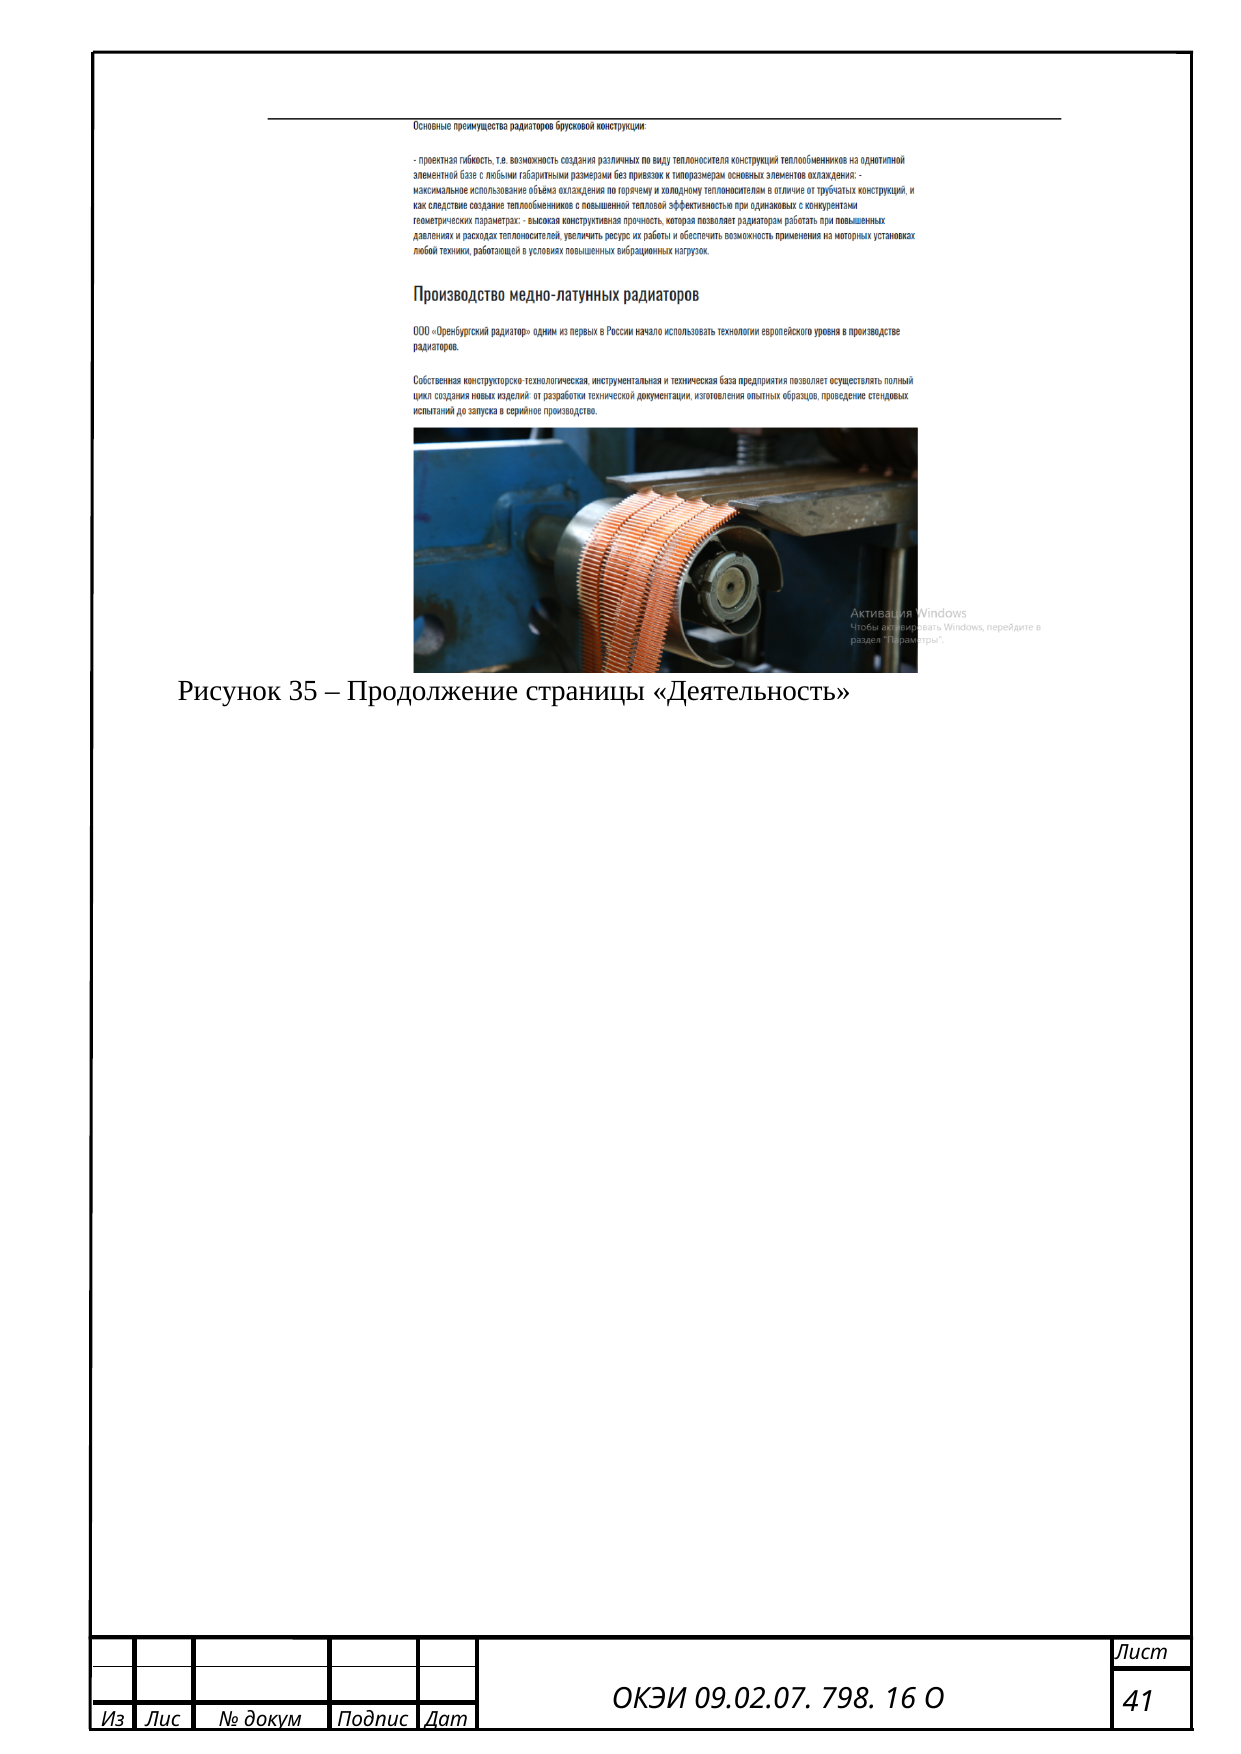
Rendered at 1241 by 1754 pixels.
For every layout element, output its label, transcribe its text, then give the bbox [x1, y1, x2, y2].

picture [267, 118, 1062, 673]
text Рисунок 35 – Продолжение страницы «Деятельность» [177, 673, 1152, 706]
